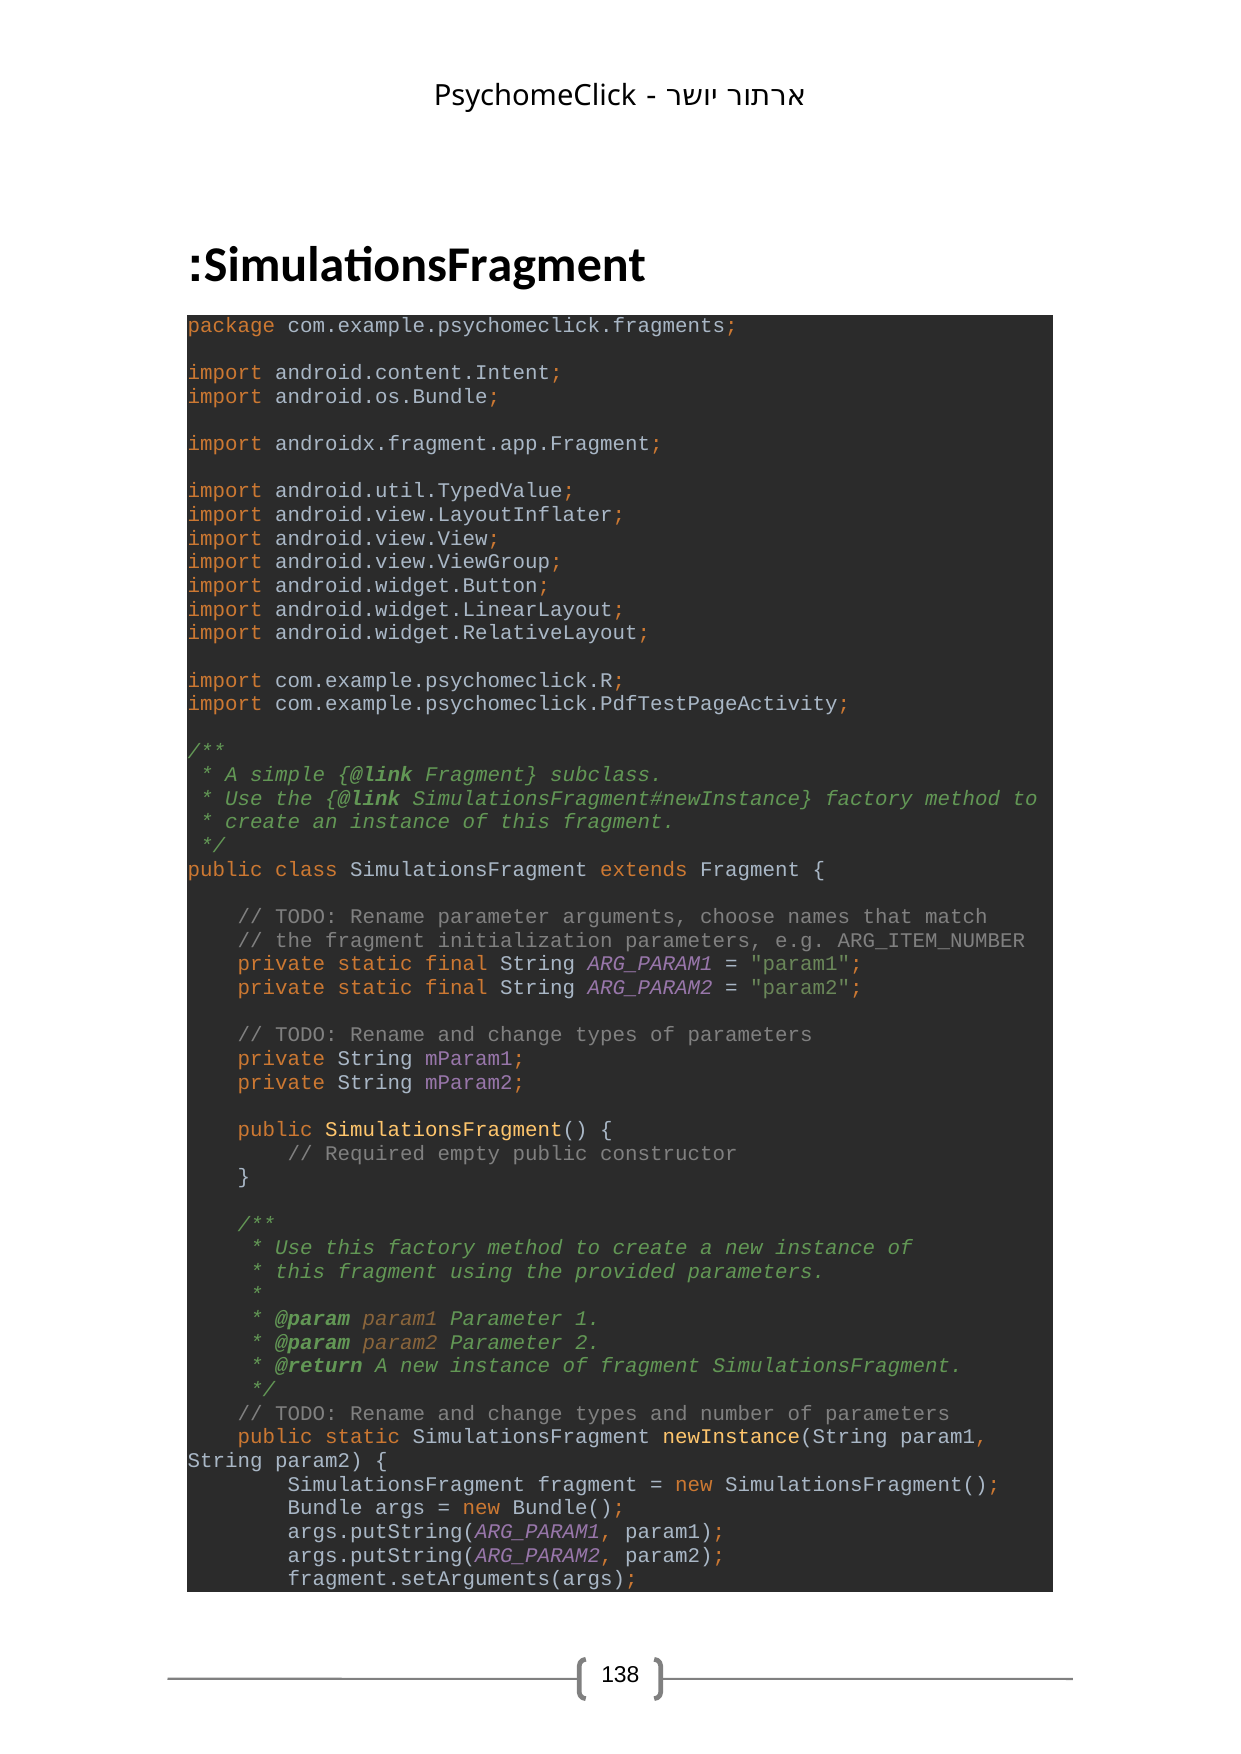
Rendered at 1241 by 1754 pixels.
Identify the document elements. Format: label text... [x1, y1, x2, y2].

text SimulationsFragment: [187, 232, 1053, 293]
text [187, 315, 1053, 1592]
